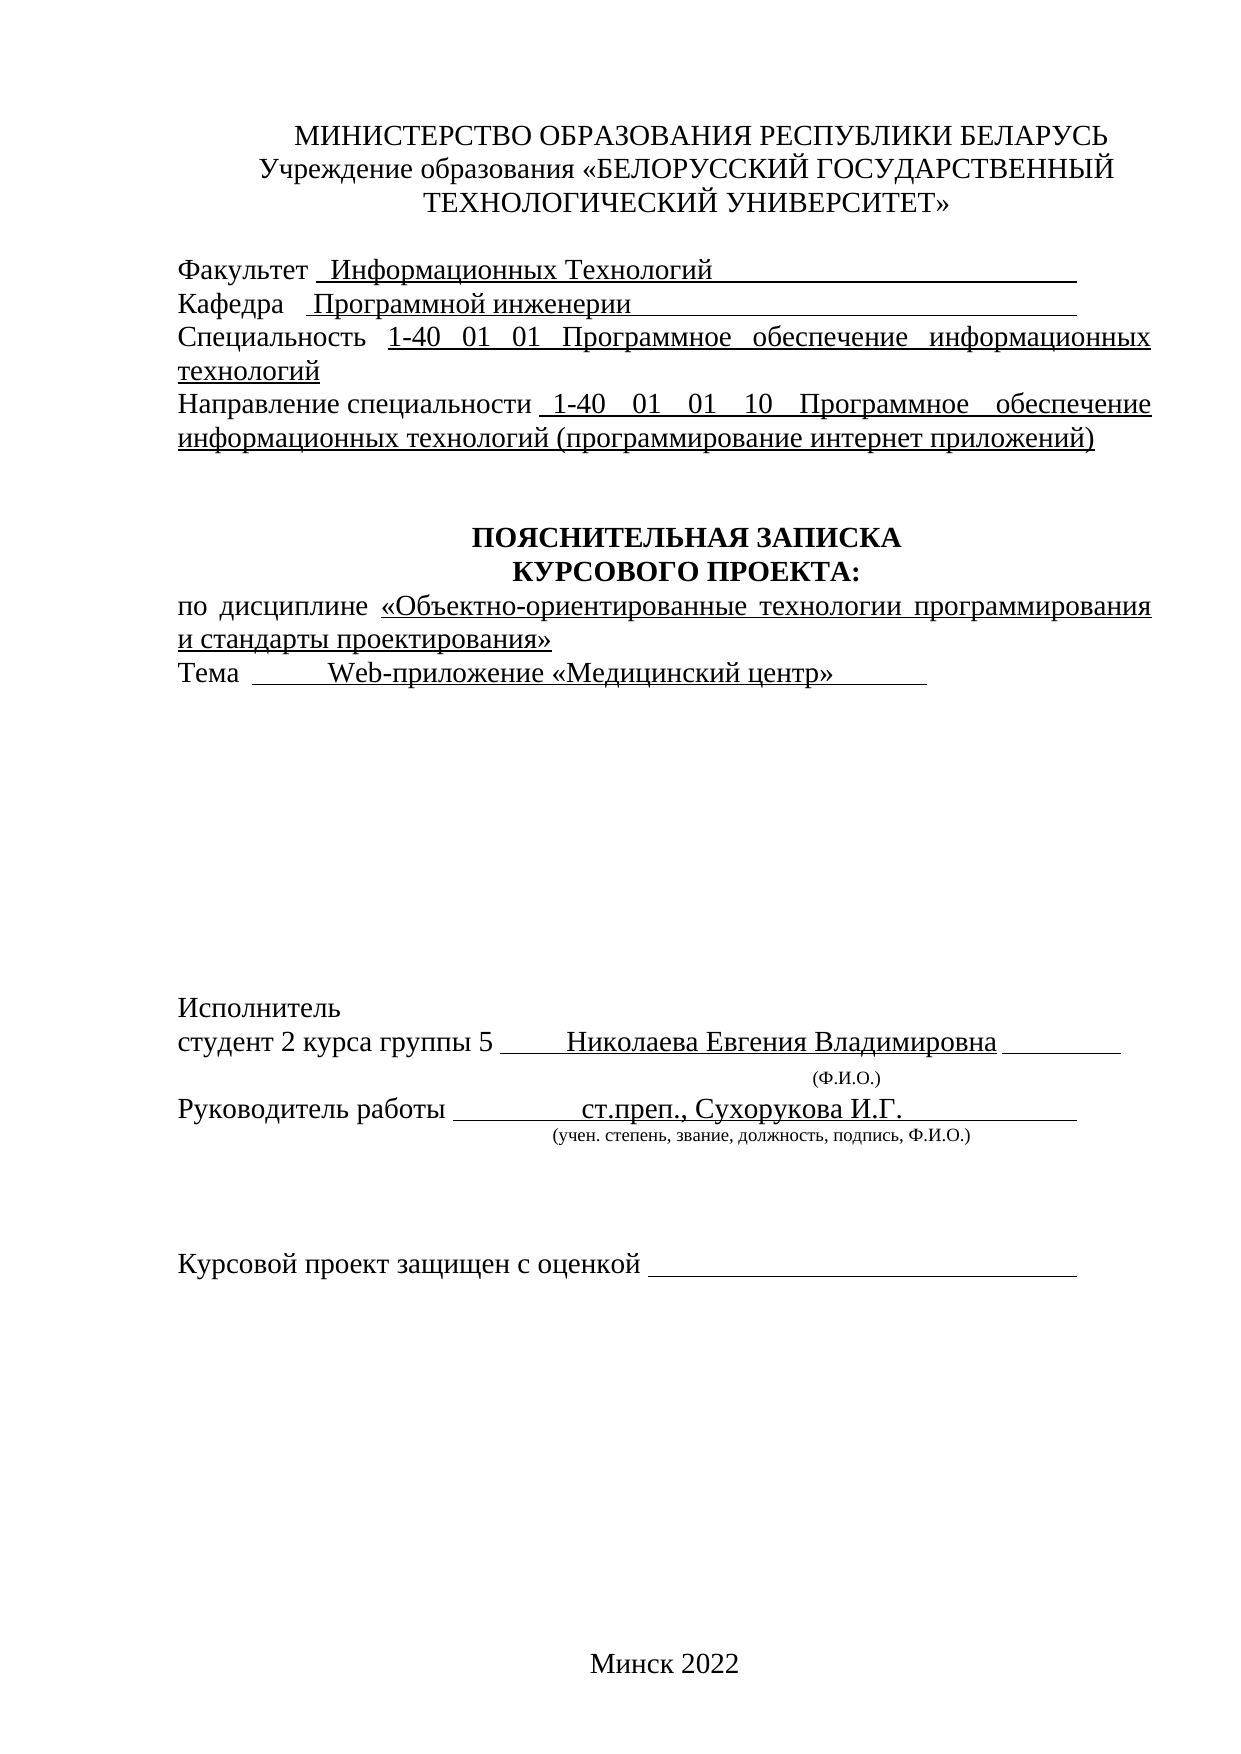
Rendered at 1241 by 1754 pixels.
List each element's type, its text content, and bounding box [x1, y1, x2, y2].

text по дисциплине «Объектно-ориентированные технологии программирования и стандарты проектирования» [177, 588, 1152, 655]
text МИНИСТЕРСТВО ОБРАЗОВАНИЯ РЕСПУБЛИКИ БЕЛАРУСЬ [177, 118, 1152, 152]
text Направление специальности 1-40 01 01 10 Программное обеспечение информационных технологий (программирование интернет приложений) [177, 386, 1152, 453]
text Учреждение образования «БЕЛОРУССКИЙ ГОСУДАРСТВЕННЫЙ [177, 152, 1152, 185]
text Специальность 1-40 01 01 Программное обеспечение информационных технологий [177, 319, 1152, 386]
text КУРСОВОГО ПРОЕКТА: [177, 554, 1152, 588]
text Исполнитель [177, 990, 1152, 1024]
text Факультет Информационных Технологий [177, 252, 1152, 286]
text (учен. степень, звание, должность, подпись, Ф.И.О.) [477, 1124, 1152, 1146]
text Тема Web-приложение «Медицинский центр» [177, 655, 1152, 688]
text ПОЯСНИТЕЛЬНАЯ ЗАПИСКА [177, 521, 1152, 554]
text Кафедра Программной инженерии [177, 286, 1152, 319]
text ТЕХНОЛОГИЧЕСКИЙ УНИВЕРСИТЕТ» [177, 185, 1152, 219]
text Курсовой проект защищен с оценкой [177, 1247, 1152, 1314]
text Руководитель работы ст.преп., Сухорукова И.Г. [177, 1091, 1152, 1124]
text студент 2 курса группы 5 Николаева Евгения Владимировна (Ф.И.О.) [177, 1024, 1152, 1091]
